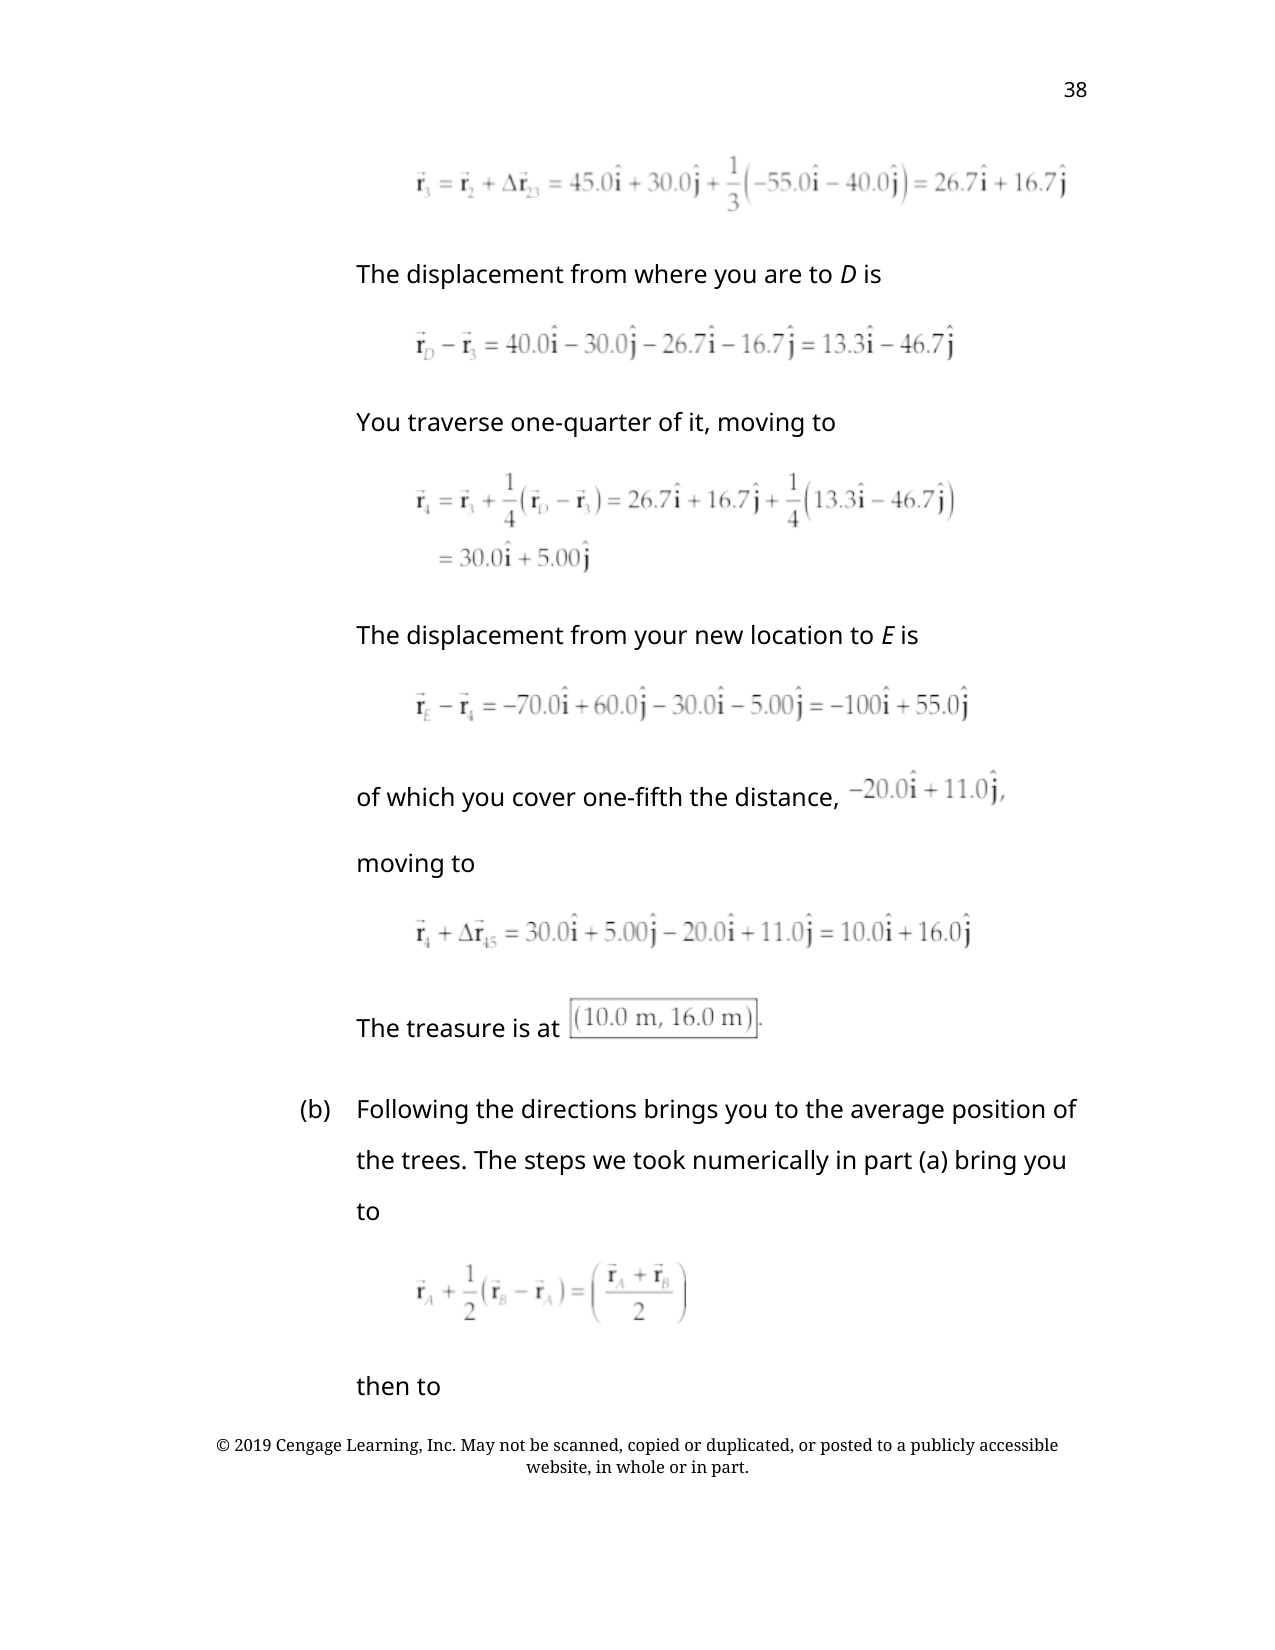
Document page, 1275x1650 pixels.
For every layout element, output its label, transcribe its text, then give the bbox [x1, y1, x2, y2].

text (b) Following the directions brings you to the average position of the trees. The steps we took numerically in part (a) bring you to [187, 1091, 1087, 1227]
text You traverse one-quarter of it, moving to [187, 405, 1087, 439]
text The displacement from your new location to E is [187, 618, 1087, 652]
text of which you cover one-fifth the distance, moving to [356, 766, 1087, 879]
text then to [187, 1369, 1087, 1403]
text The treasure is at [187, 993, 1087, 1062]
text The displacement from where you are to D is [300, 257, 1087, 291]
